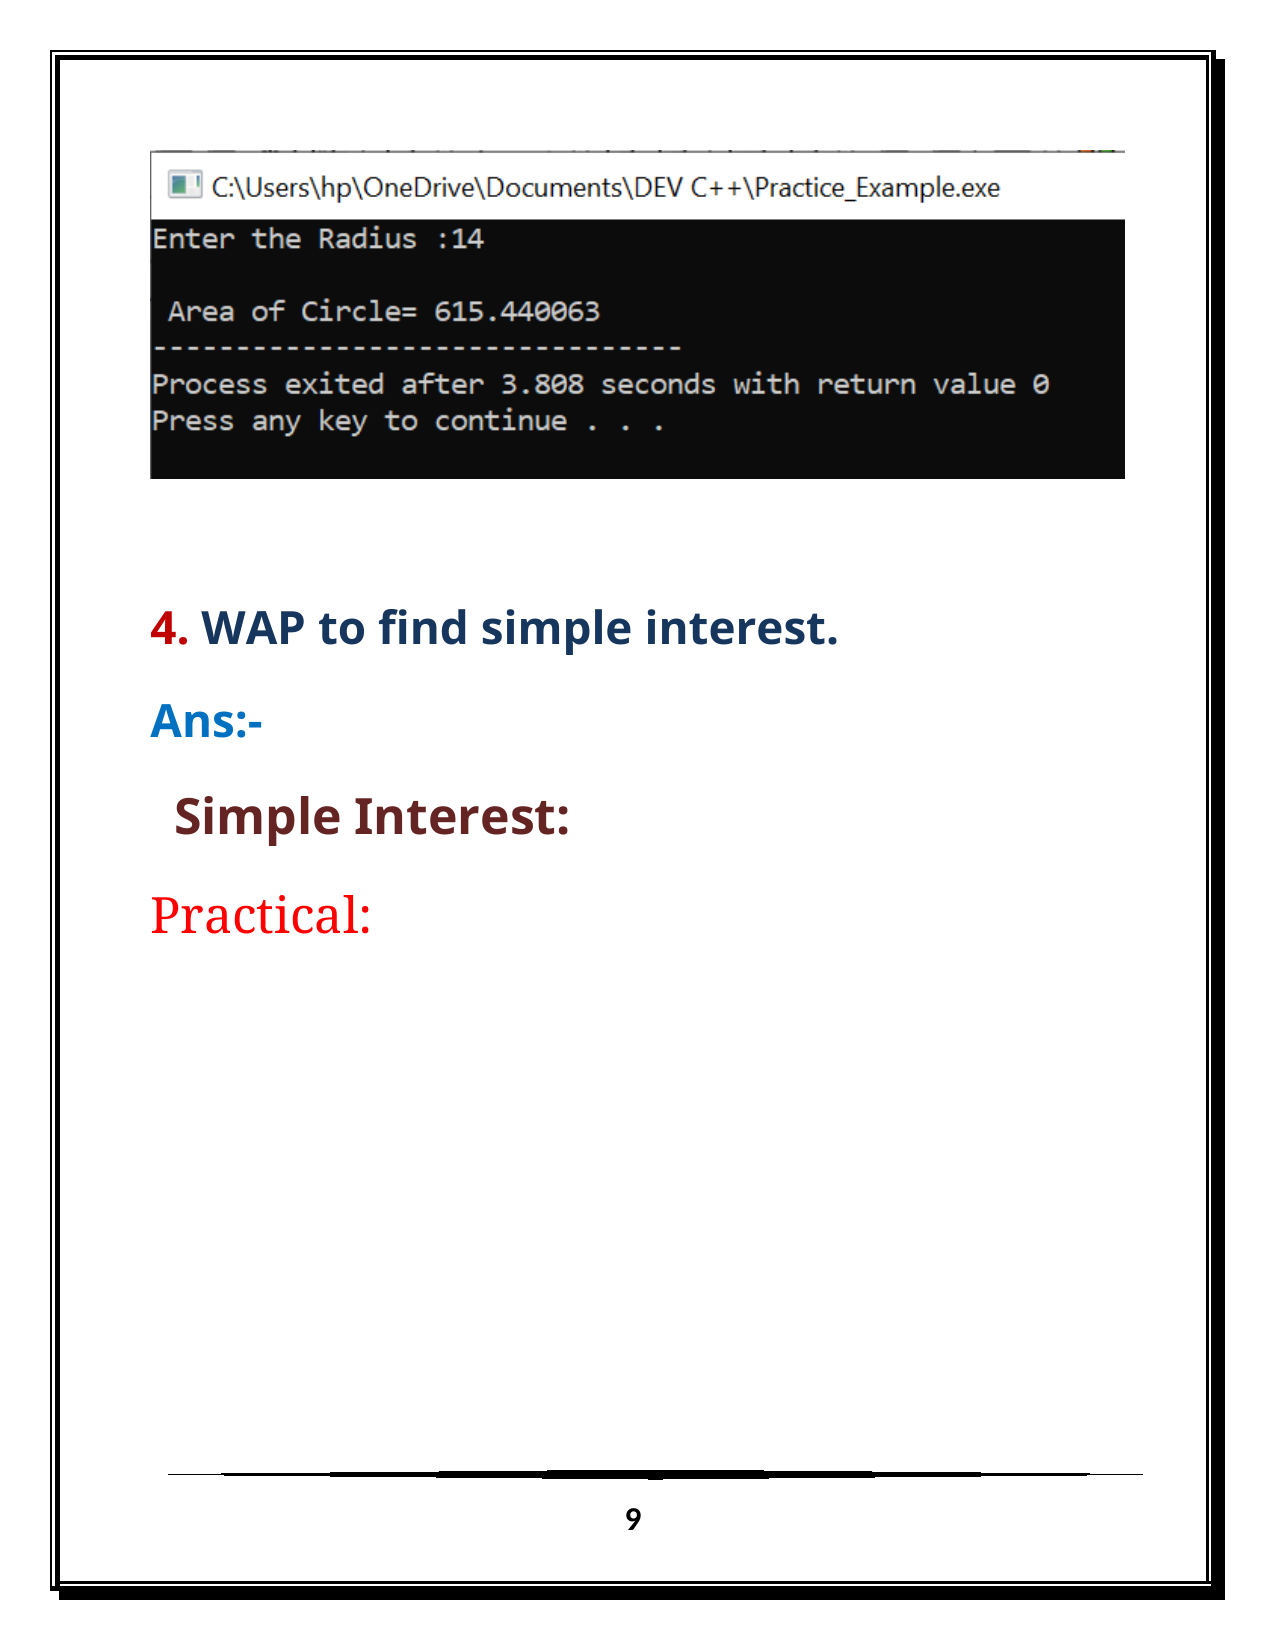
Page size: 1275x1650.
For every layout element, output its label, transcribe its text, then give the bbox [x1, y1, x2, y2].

text Simple Interest: [150, 781, 1116, 849]
text Ans:- [150, 688, 1116, 751]
text Practical: [150, 880, 1116, 948]
text 4. WAP to find simple interest. [150, 596, 1116, 658]
picture [150, 150, 1125, 479]
